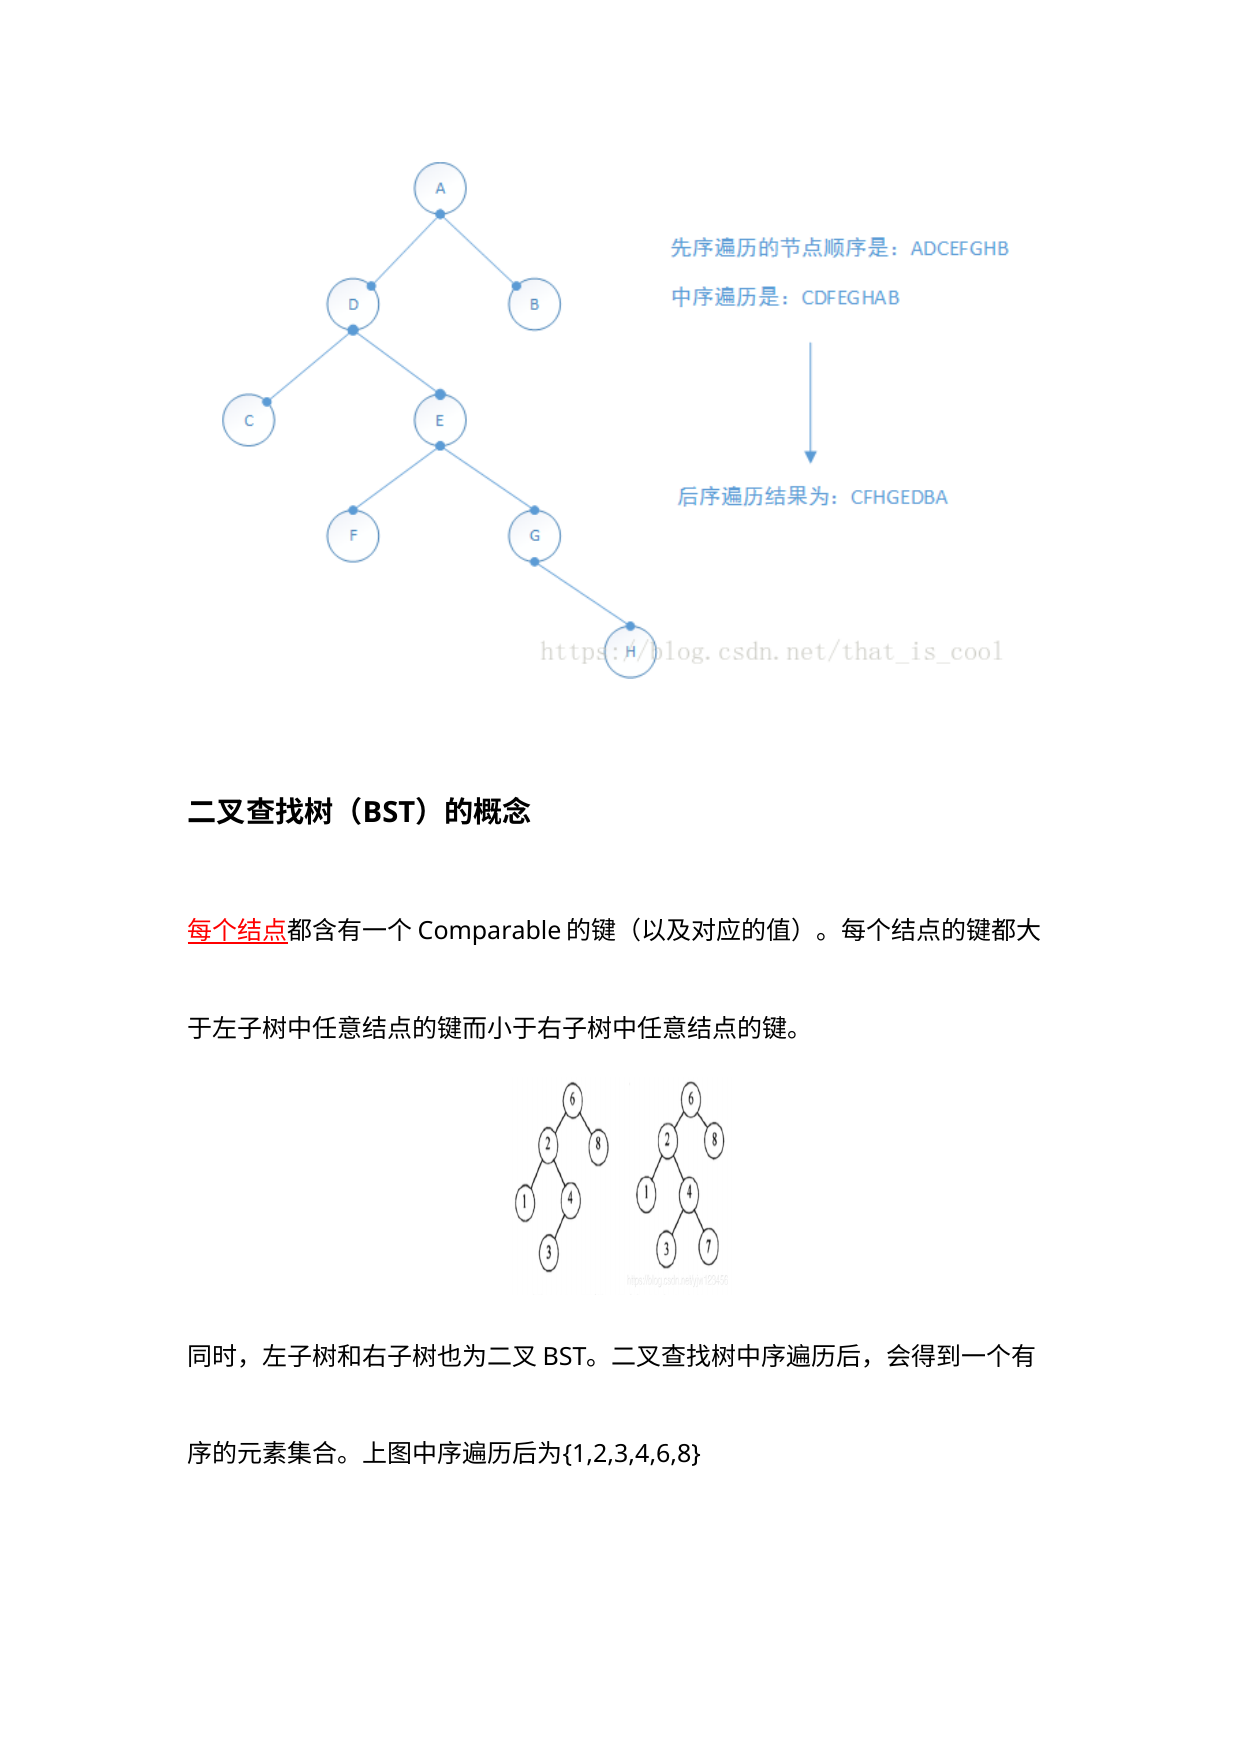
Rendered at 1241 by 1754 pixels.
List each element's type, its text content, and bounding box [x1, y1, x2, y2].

subtitle 二叉查找树（BST）的概念 [187, 778, 1053, 843]
picture [508, 1077, 732, 1295]
picture [221, 162, 1020, 679]
text 同时，左子树和右子树也为二叉BST。二叉查找树中序遍历后，会得到一个有序的元素集合。上图中序遍历后为{1,2,3,4,6,8} [187, 1322, 1053, 1484]
text 每个结点都含有一个Comparable的键（以及对应的值）。每个结点的键都大于左子树中任意结点的键而小于右子树中任意结点的键。 [187, 896, 1053, 1059]
